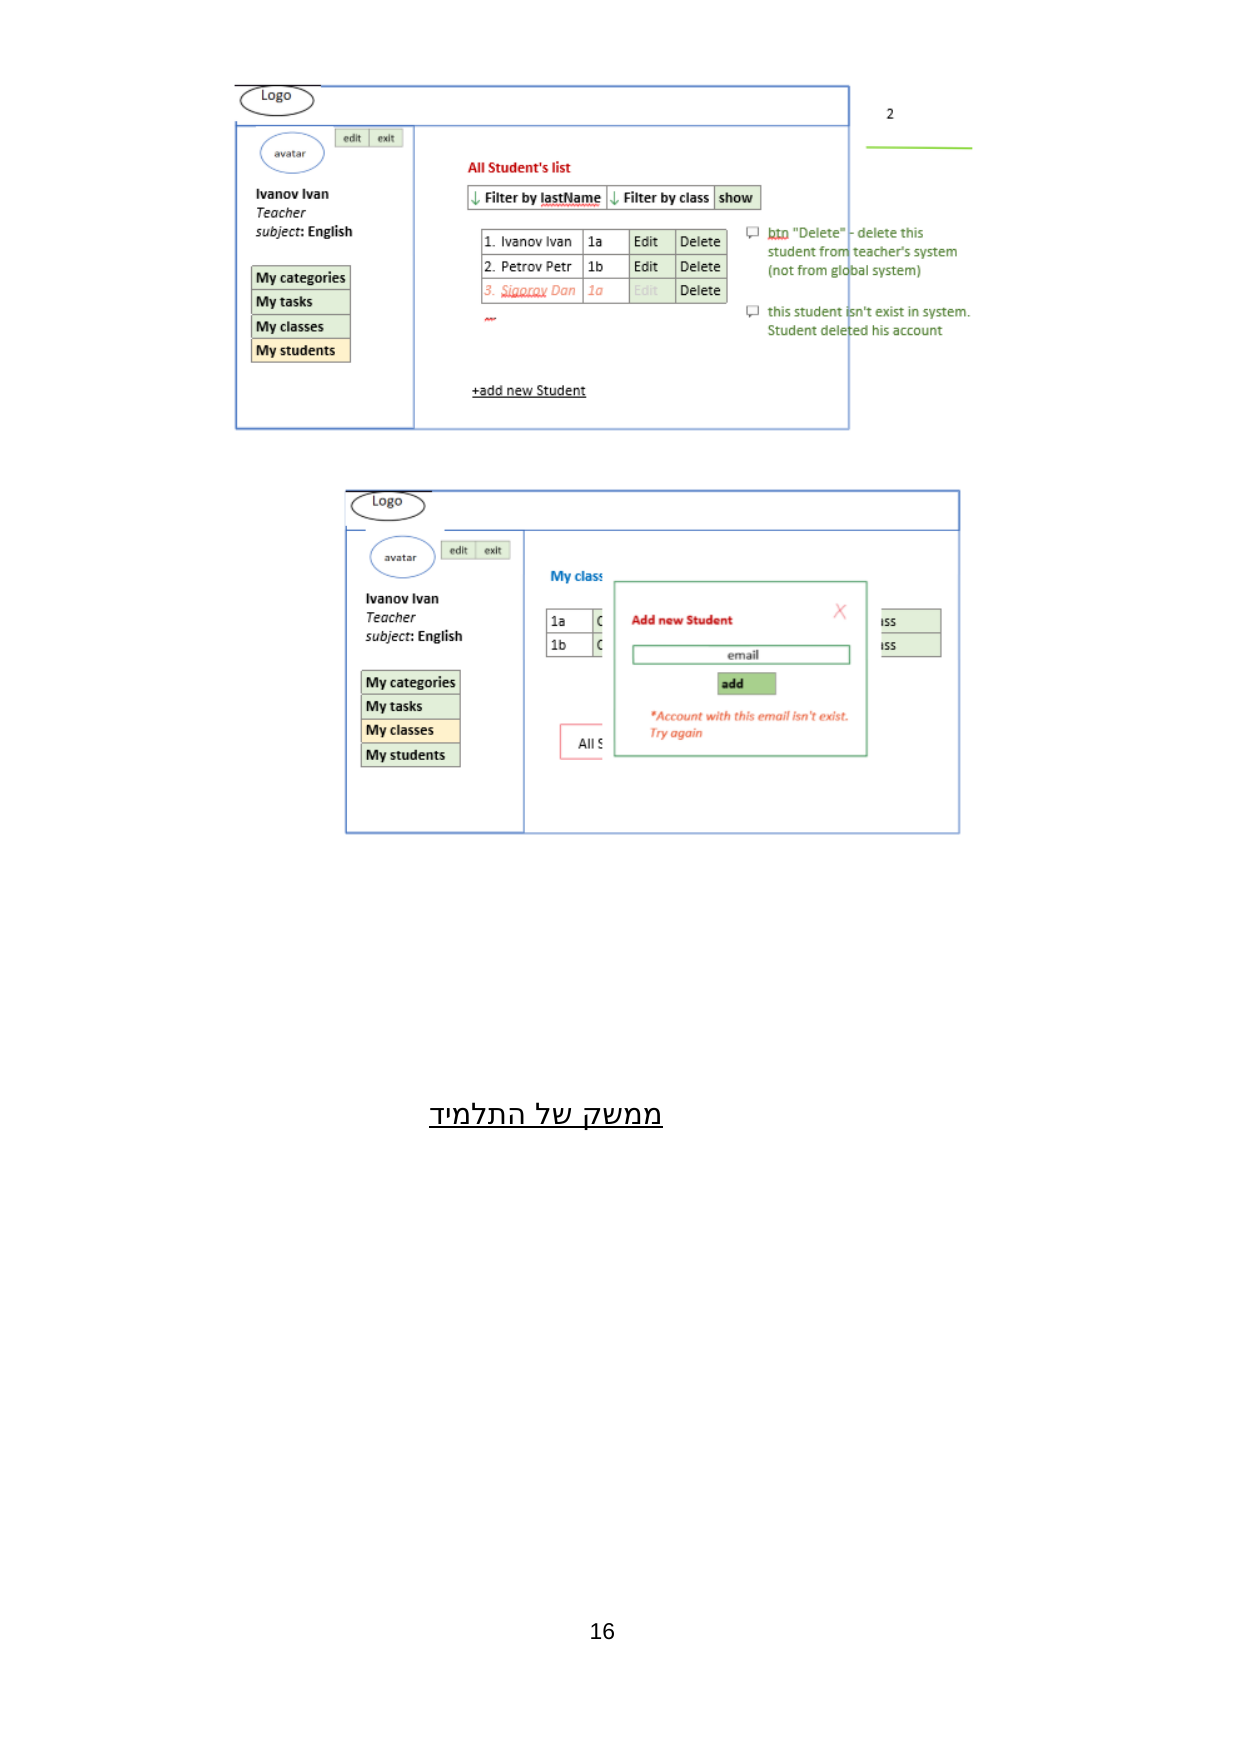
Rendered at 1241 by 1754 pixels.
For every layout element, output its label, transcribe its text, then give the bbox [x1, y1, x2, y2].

picture [226, 75, 973, 463]
picture [337, 476, 973, 845]
text ממשק של התלמיד [119, 1097, 973, 1131]
